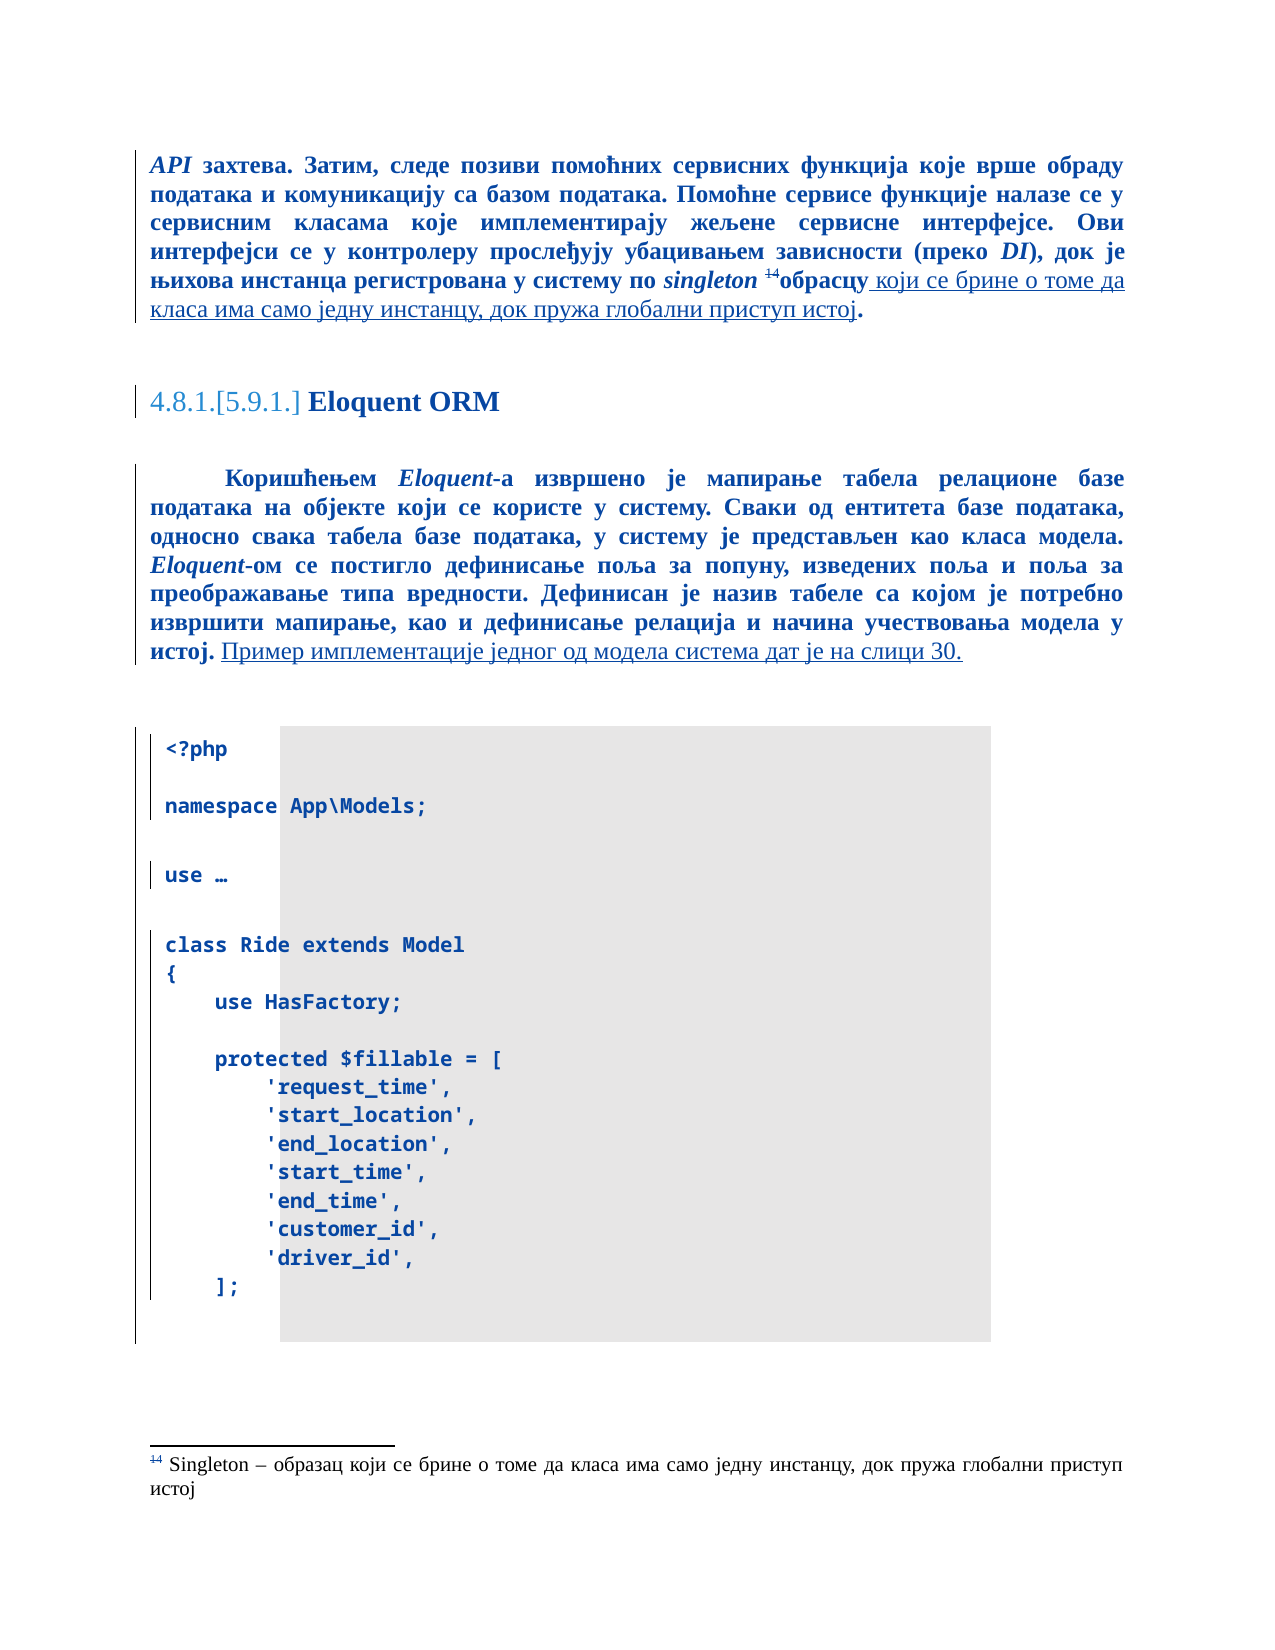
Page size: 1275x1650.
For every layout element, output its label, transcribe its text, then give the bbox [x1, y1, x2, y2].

text Коришћењем Eloquent-а извршено је мапирање табела релационе базе података на објекте који се користе у систему. Сваки од ентитета базе података, односно свака табела базе података, у систему је представљен као класа модела. Eloquent-ом се постигло дефинисање поља за попуну, изведених поља и поља за преображавање типа вредности. Дефинисан је назив табеле са којом је потребно извршити мапирање, као и дефинисање релација и начина учествовања модела у истој. [150, 463, 1125, 665]
subtitle Eloquent ORM [150, 384, 1125, 418]
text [150, 150, 1125, 322]
